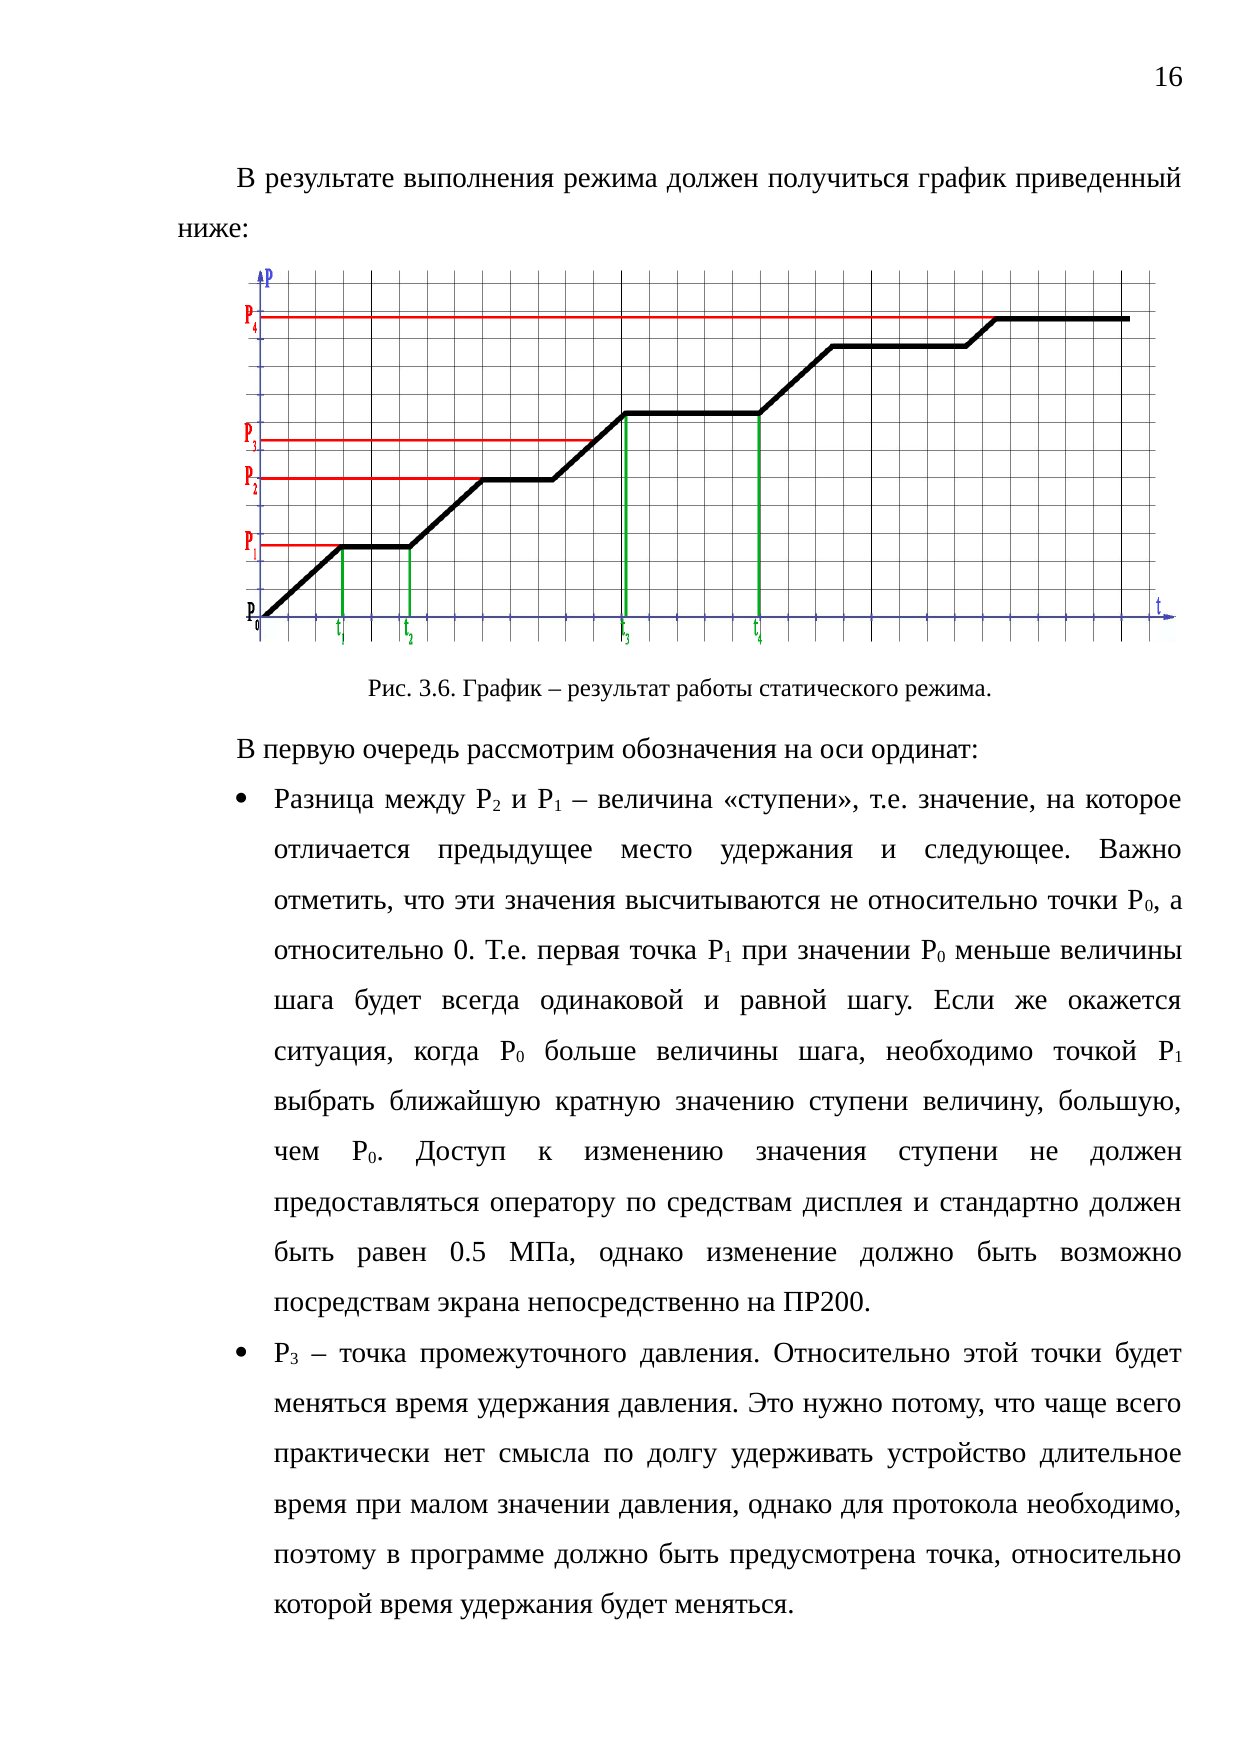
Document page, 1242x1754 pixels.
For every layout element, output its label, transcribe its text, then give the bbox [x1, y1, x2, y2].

list Разница между P2 и P1 – величина «ступени», т.е. значение, на которое отличается предыдущее место удержания и следующее. Важно отметить, что эти значения высчитываются не относительно точки P0, а относительно 0. Т.е. первая точка P1 при значении P0 меньше величины шага будет всегда одинаковой и равной шагу. Если же окажется ситуация, когда P0 больше величины шага, необходимо точкой P1 выбрать ближайшую кратную значению ступени величину, большую, чем P0. Доступ к изменению значения ступени не должен предоставляться оператору по средствам дисплея и стандартно должен быть равен 0.5 МПа, однако изменение должно быть возможно посредствам экрана непосредственно на ПР200. [236, 781, 1183, 1318]
list P3 – точка промежуточного давления. Относительно этой точки будет меняться время удержания давления. Это нужно потому, что чаще всего практически нет смысла по долгу удерживать устройство длительное время при малом значении давления, однако для протокола необходимо, поэтому в программе должно быть предусмотрена точка, относительно которой время удержания будет меняться. [236, 1335, 1183, 1620]
text В результате выполнения режима должен получиться график приведенный ниже: [177, 160, 1183, 243]
text В первую очередь рассмотрим обозначения на оси ординат: [177, 731, 1183, 764]
picture [237, 260, 1182, 657]
